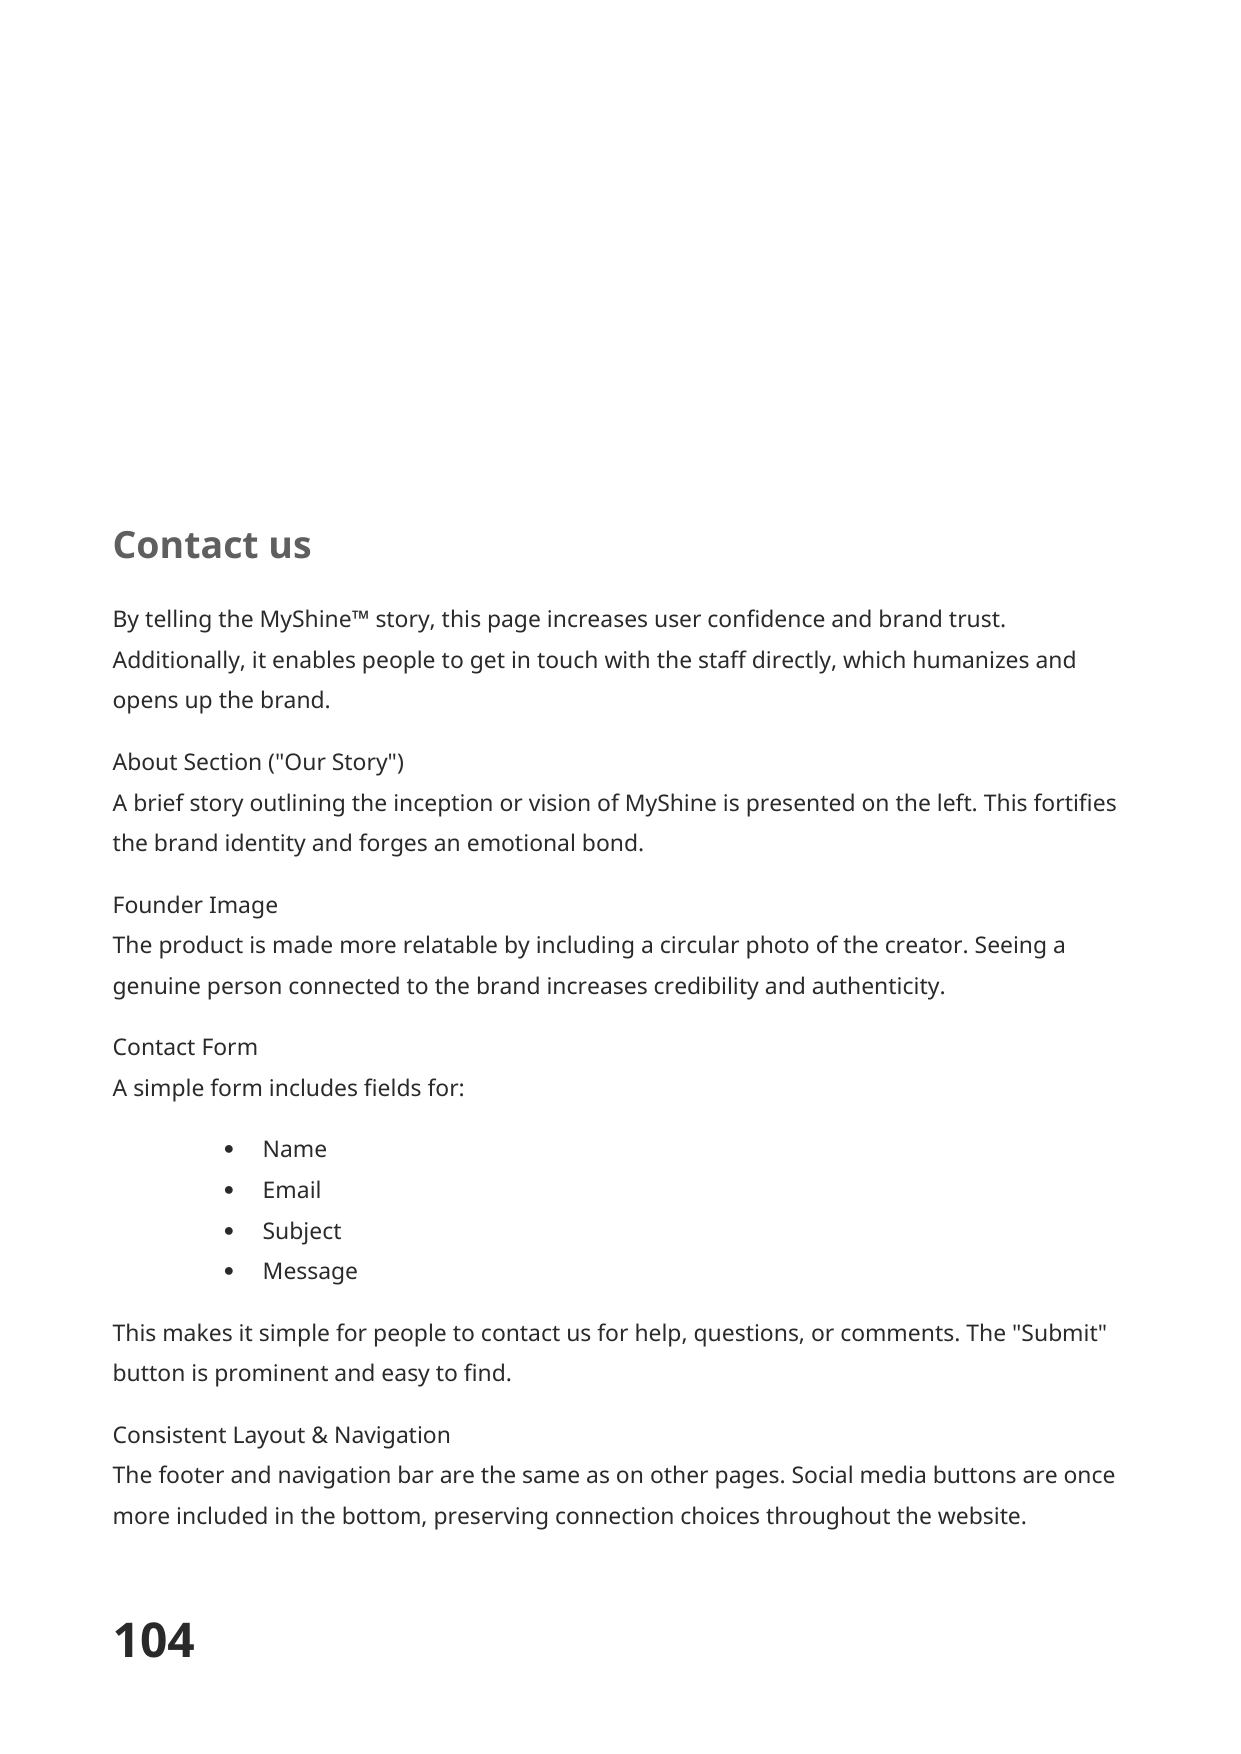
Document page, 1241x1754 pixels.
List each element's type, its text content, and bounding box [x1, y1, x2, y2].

subtitle Contact us [112, 519, 1128, 570]
text This makes it simple for people to contact us for help, questions, or comments. The "Submit" button is prominent and easy to find. [112, 1317, 1128, 1388]
text About Section ("Our Story") A brief story outlining the inception or vision of MyShine is presented on the left. This fortifies the brand identity and forges an emotional bond. [112, 746, 1128, 858]
text Consistent Layout & Navigation The footer and navigation bar are the same as on other pages. Social media buttons are once more included in the bottom, preserving connection choices throughout the website. [112, 1419, 1128, 1531]
list Email [225, 1174, 1128, 1205]
text By telling the MyShine™ story, this page increases user confidence and brand trust. Additionally, it enables people to get in touch with the staff directly, which humanizes and opens up the brand. [112, 603, 1128, 716]
text Founder Image The product is made more relatable by including a circular photo of the creator. Seeing a genuine person connected to the brand increases credibility and authenticity. [112, 888, 1128, 1001]
list Message [225, 1255, 1128, 1286]
text Contact Form A simple form includes fields for: [112, 1031, 1128, 1103]
list Subject [225, 1214, 1128, 1246]
list Name [225, 1133, 1128, 1164]
